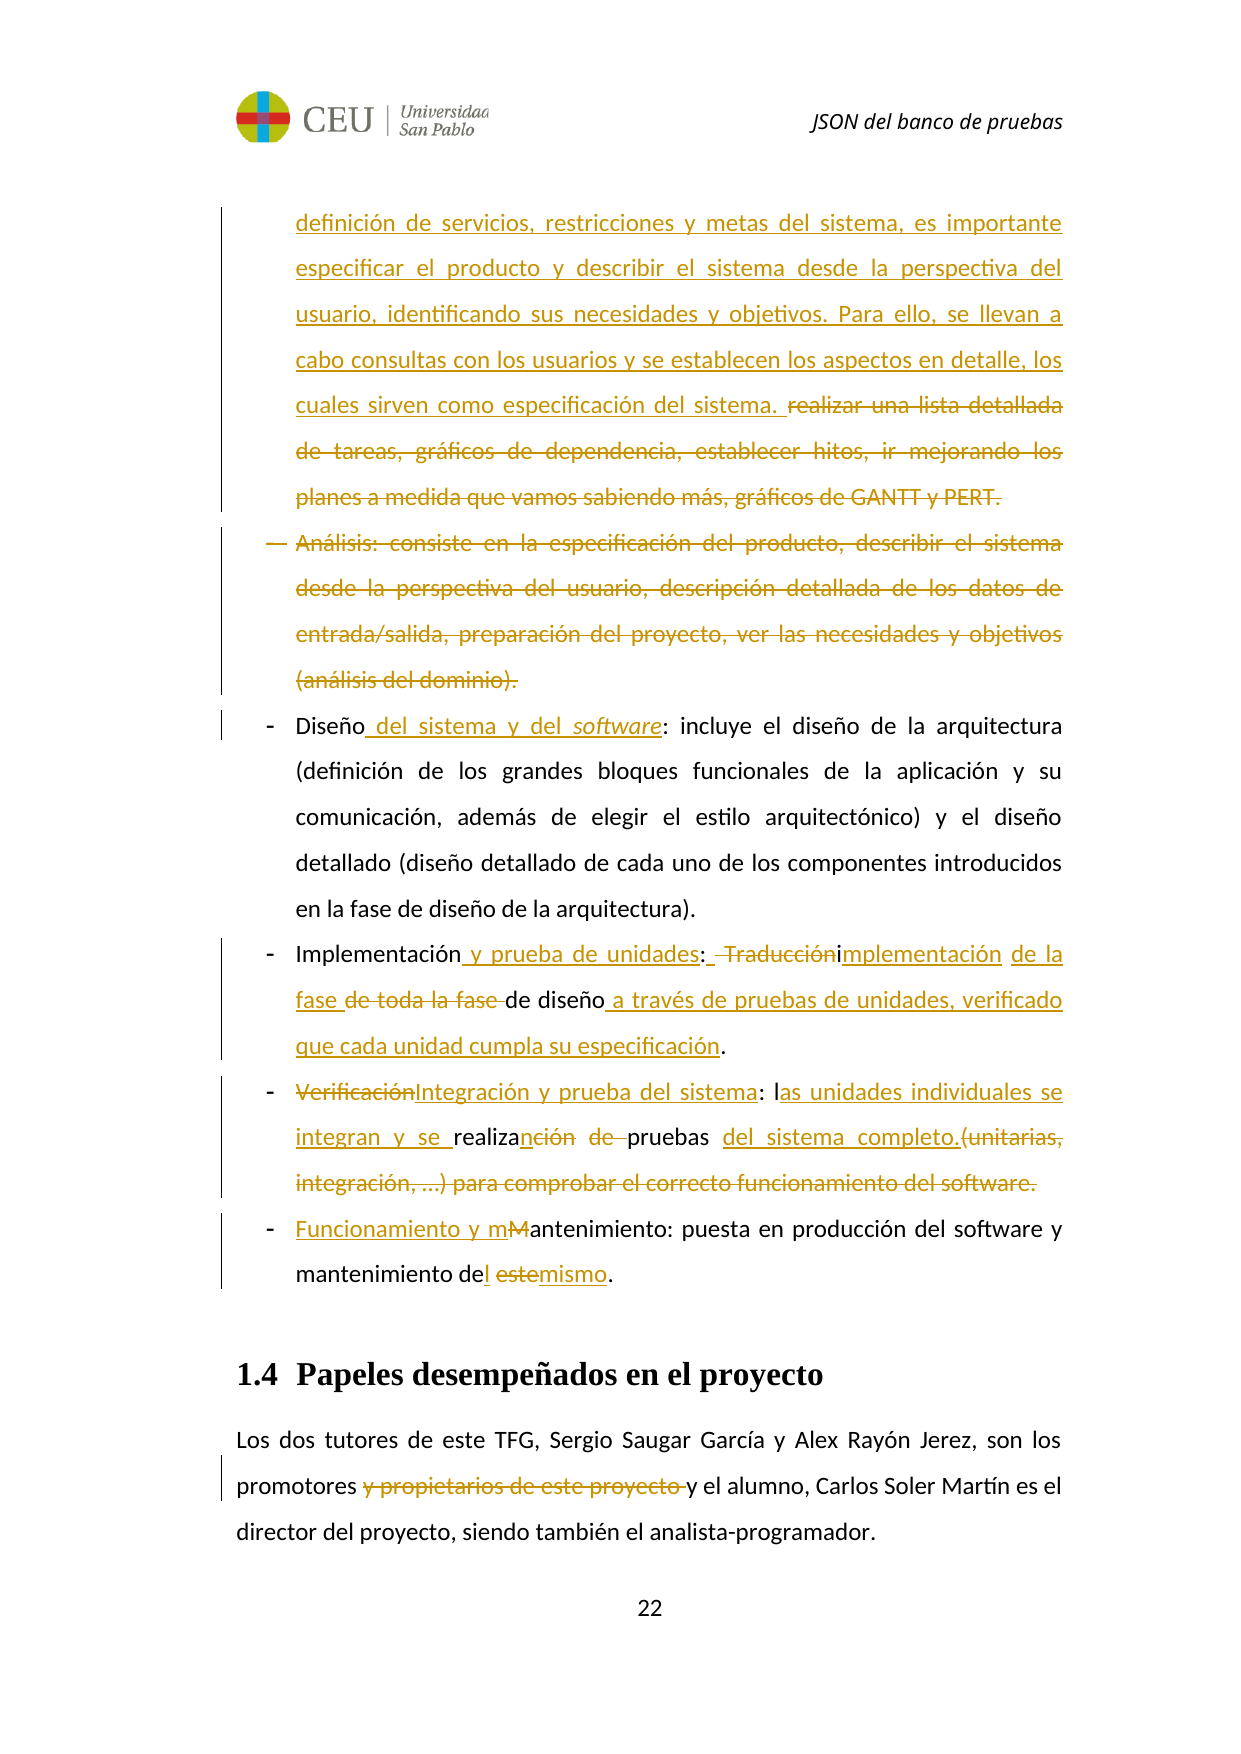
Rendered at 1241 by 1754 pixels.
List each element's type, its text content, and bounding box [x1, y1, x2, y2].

list Implementación:i de diseño. [266, 938, 1063, 1060]
subtitle Papeles desempeñados en el proyecto [236, 1354, 1063, 1393]
list antenimiento: puesta en producción del software y mantenimiento de . [266, 1213, 1063, 1289]
list : s [266, 207, 1063, 512]
list : lrealiza pruebas [266, 1076, 1063, 1198]
text Los dos tutores de este TFG, Sergio Saugar García y Alex Rayón Jerez, son los promotores y el alumno, Carlos Soler Martín es el director del proyecto, siendo también el analista-programador. [236, 1424, 1063, 1546]
list Diseño: incluye el diseño de la arquitectura (definición de los grandes bloques funcionales de la aplicación y su comunicación, además de elegir el estilo arquitectónico) y el diseño detallado (diseño detallado de cada uno de los componentes introducidos en la fase de diseño de la arquitectura). [266, 710, 1063, 923]
picture [235, 89, 489, 143]
